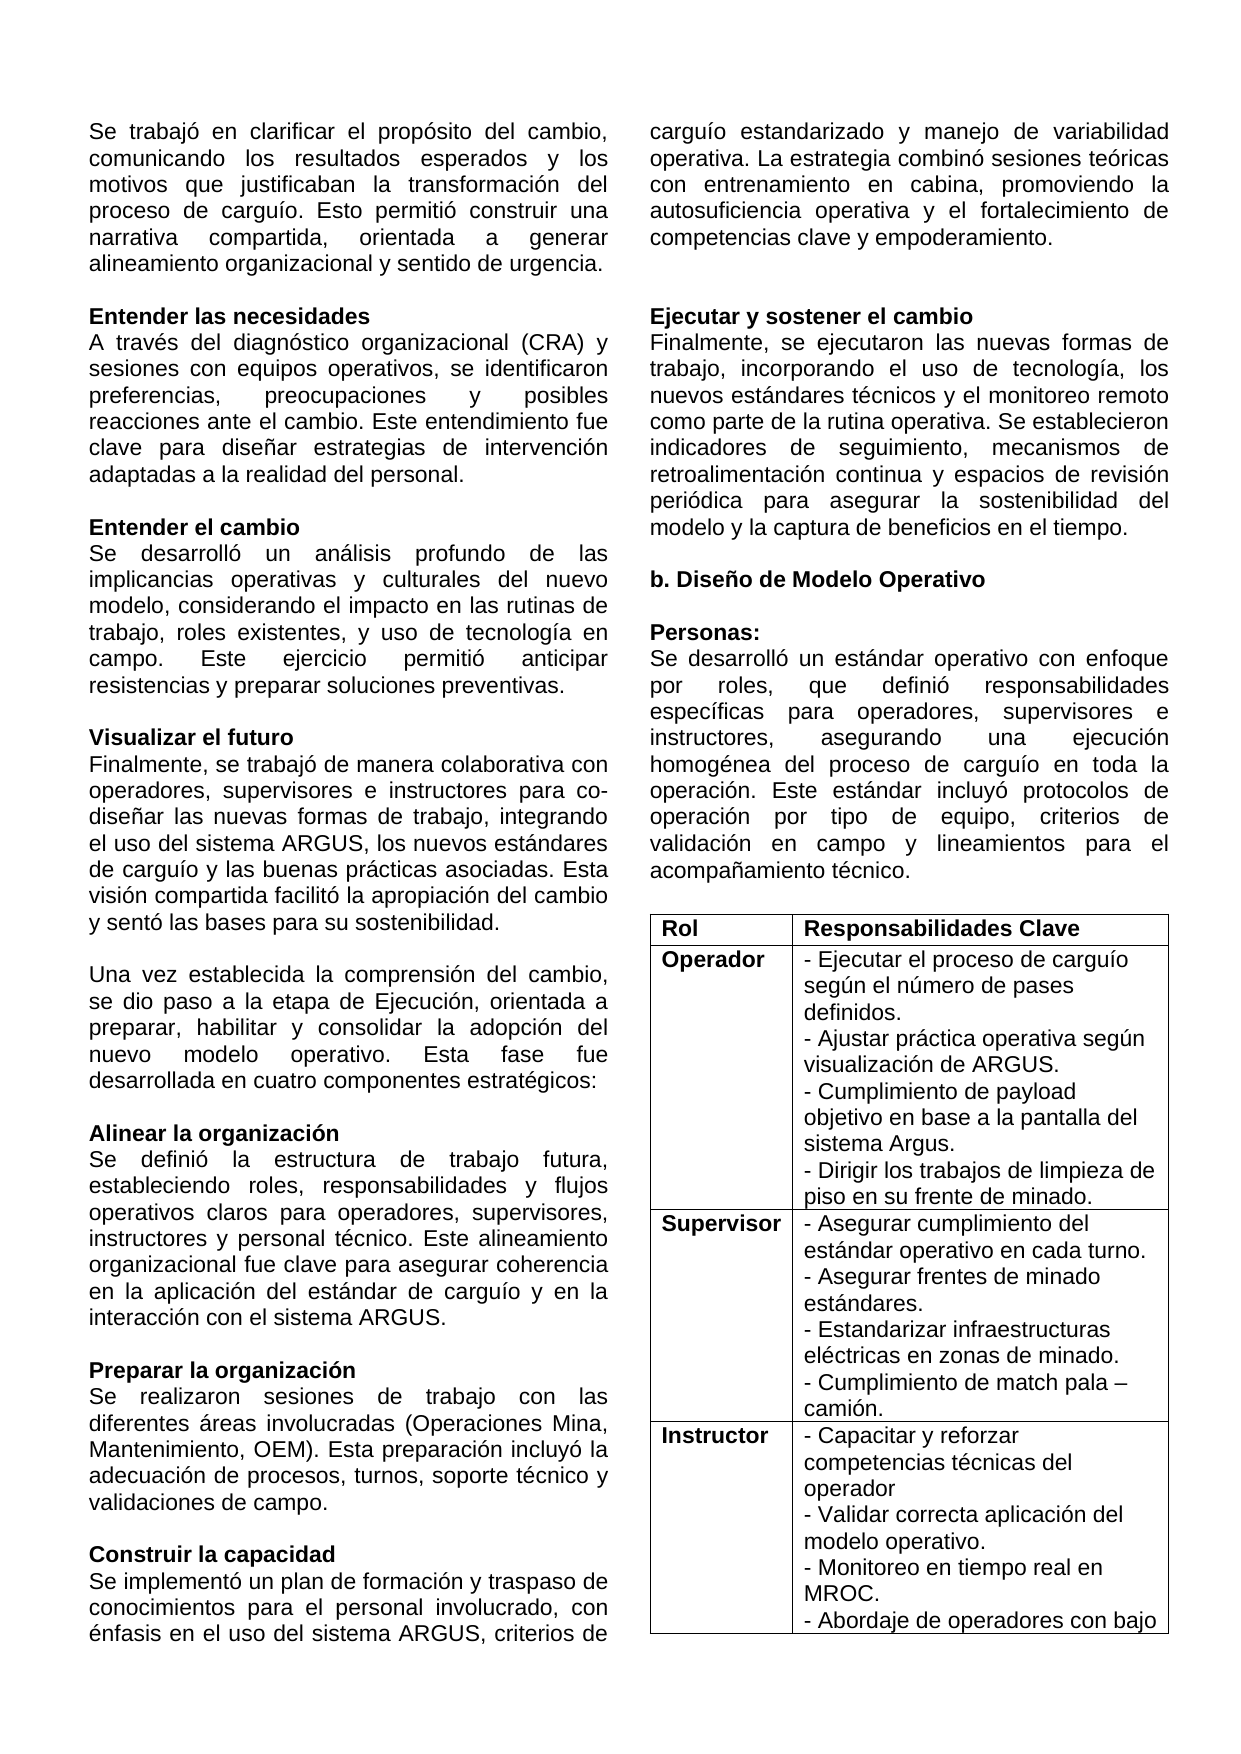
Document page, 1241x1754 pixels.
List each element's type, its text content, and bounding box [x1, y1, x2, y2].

table_cell Instructor [651, 1422, 792, 1633]
text Una vez establecida la comprensión del cambio, se dio paso a la etapa de Ejecución, orientada a preparar, habilitar y consolidar la adopción del nuevo modelo operativo. Esta fase fue desarrollada en cuatro componentes estratégicos: [89, 961, 608, 1093]
text Se implementó un plan de formación y traspaso de conocimientos para el personal involucrado, con énfasis en el uso del sistema ARGUS, criterios de carguío estandarizado y manejo de variabilidad operativa. La estrategia combinó sesiones teóricas con entrenamiento en cabina, promoviendo la autosuficiencia operativa y el fortalecimiento de competencias clave y empoderamiento. [89, 1568, 608, 1647]
text Se trabajó en clarificar el propósito del cambio, comunicando los resultados esperados y los motivos que justificaban la transformación del proceso de carguío. Esto permitió construir una narrativa compartida, orientada a generar alineamiento organizacional y sentido de urgencia. [89, 118, 608, 276]
table_header Rol [651, 915, 792, 945]
text Personas: [649, 619, 1169, 645]
text Ejecutar y sostener el cambio [649, 303, 1169, 329]
text Se desarrolló un estándar operativo con enfoque por roles, que definió responsabilidades específicas para operadores, supervisores e instructores, asegurando una ejecución homogénea del proceso de carguío en toda la operación. Este estándar incluyó protocolos de operación por tipo de equipo, criterios de validación en campo y lineamientos para el acompañamiento técnico. [649, 645, 1169, 885]
text Finalmente, se ejecutaron las nuevas formas de trabajo, incorporando el uso de tecnología, los nuevos estándares técnicos y el monitoreo remoto como parte de la rutina operativa. Se establecieron indicadores de seguimiento, mecanismos de retroalimentación continua y espacios de revisión periódica para asegurar la sostenibilidad del modelo y la captura de beneficios en el tiempo. [649, 329, 1169, 540]
table_header Responsabilidades Clave [793, 915, 1168, 945]
table_cell Supervisor [651, 1210, 792, 1421]
text Se realizaron sesiones de trabajo con las diferentes áreas involucradas (Operaciones Mina, Mantenimiento, OEM). Esta preparación incluyó la adecuación de procesos, turnos, soporte técnico y validaciones de campo. [89, 1383, 608, 1515]
text A través del diagnóstico organizacional (CRA) y sesiones con equipos operativos, se identificaron preferencias, preocupaciones y posibles reacciones ante el cambio. Este entendimiento fue clave para diseñar estrategias de intervención adaptadas a la realidad del personal. [89, 329, 608, 487]
text Finalmente, se trabajó de manera colaborativa con operadores, supervisores e instructores para co-diseñar las nuevas formas de trabajo, integrando el uso del sistema ARGUS, los nuevos estándares de carguío y las buenas prácticas asociadas. Esta visión compartida facilitó la apropiación del cambio y sentó las bases para su sostenibilidad. [89, 751, 608, 935]
table_cell - Ejecutar el proceso de carguío según el número de pases definidos. - Ajustar práctica operativa según visualización de ARGUS. - Cumplimiento de payload objetivo en base a la pantalla del sistema Argus. - Dirigir los trabajos de limpieza de piso en su frente de minado. [793, 946, 1168, 1209]
table_cell Operador [651, 946, 792, 1209]
text Construir la capacidad [89, 1541, 608, 1568]
text b. Diseño de Modelo Operativo [649, 566, 1169, 592]
text Entender el cambio [89, 513, 608, 540]
text Visualizar el futuro [89, 724, 608, 751]
text Se definió la estructura de trabajo futura, estableciendo roles, responsabilidades y flujos operativos claros para operadores, supervisores, instructores y personal técnico. Este alineamiento organizacional fue clave para asegurar coherencia en la aplicación del estándar de carguío y en la interacción con el sistema ARGUS. [89, 1146, 608, 1330]
text Entender las necesidades [89, 303, 608, 329]
text Se implementó un plan de formación y traspaso de conocimientos para el personal involucrado, con énfasis en el uso del sistema ARGUS, criterios de carguío estandarizado y manejo de variabilidad operativa. La estrategia combinó sesiones teóricas con entrenamiento en cabina, promoviendo la autosuficiencia operativa y el fortalecimiento de competencias clave y empoderamiento. [649, 118, 1169, 250]
text Preparar la organización [89, 1357, 608, 1383]
text Alinear la organización [89, 1119, 608, 1146]
table_cell - Asegurar cumplimiento del estándar operativo en cada turno. - Asegurar frentes de minado estándares. - Estandarizar infraestructuras eléctricas en zonas de minado. - Cumplimiento de match pala – camión. [793, 1210, 1168, 1421]
text Se desarrolló un análisis profundo de las implicancias operativas y culturales del nuevo modelo, considerando el impacto en las rutinas de trabajo, roles existentes, y uso de tecnología en campo. Este ejercicio permitió anticipar resistencias y preparar soluciones preventivas. [89, 540, 608, 698]
